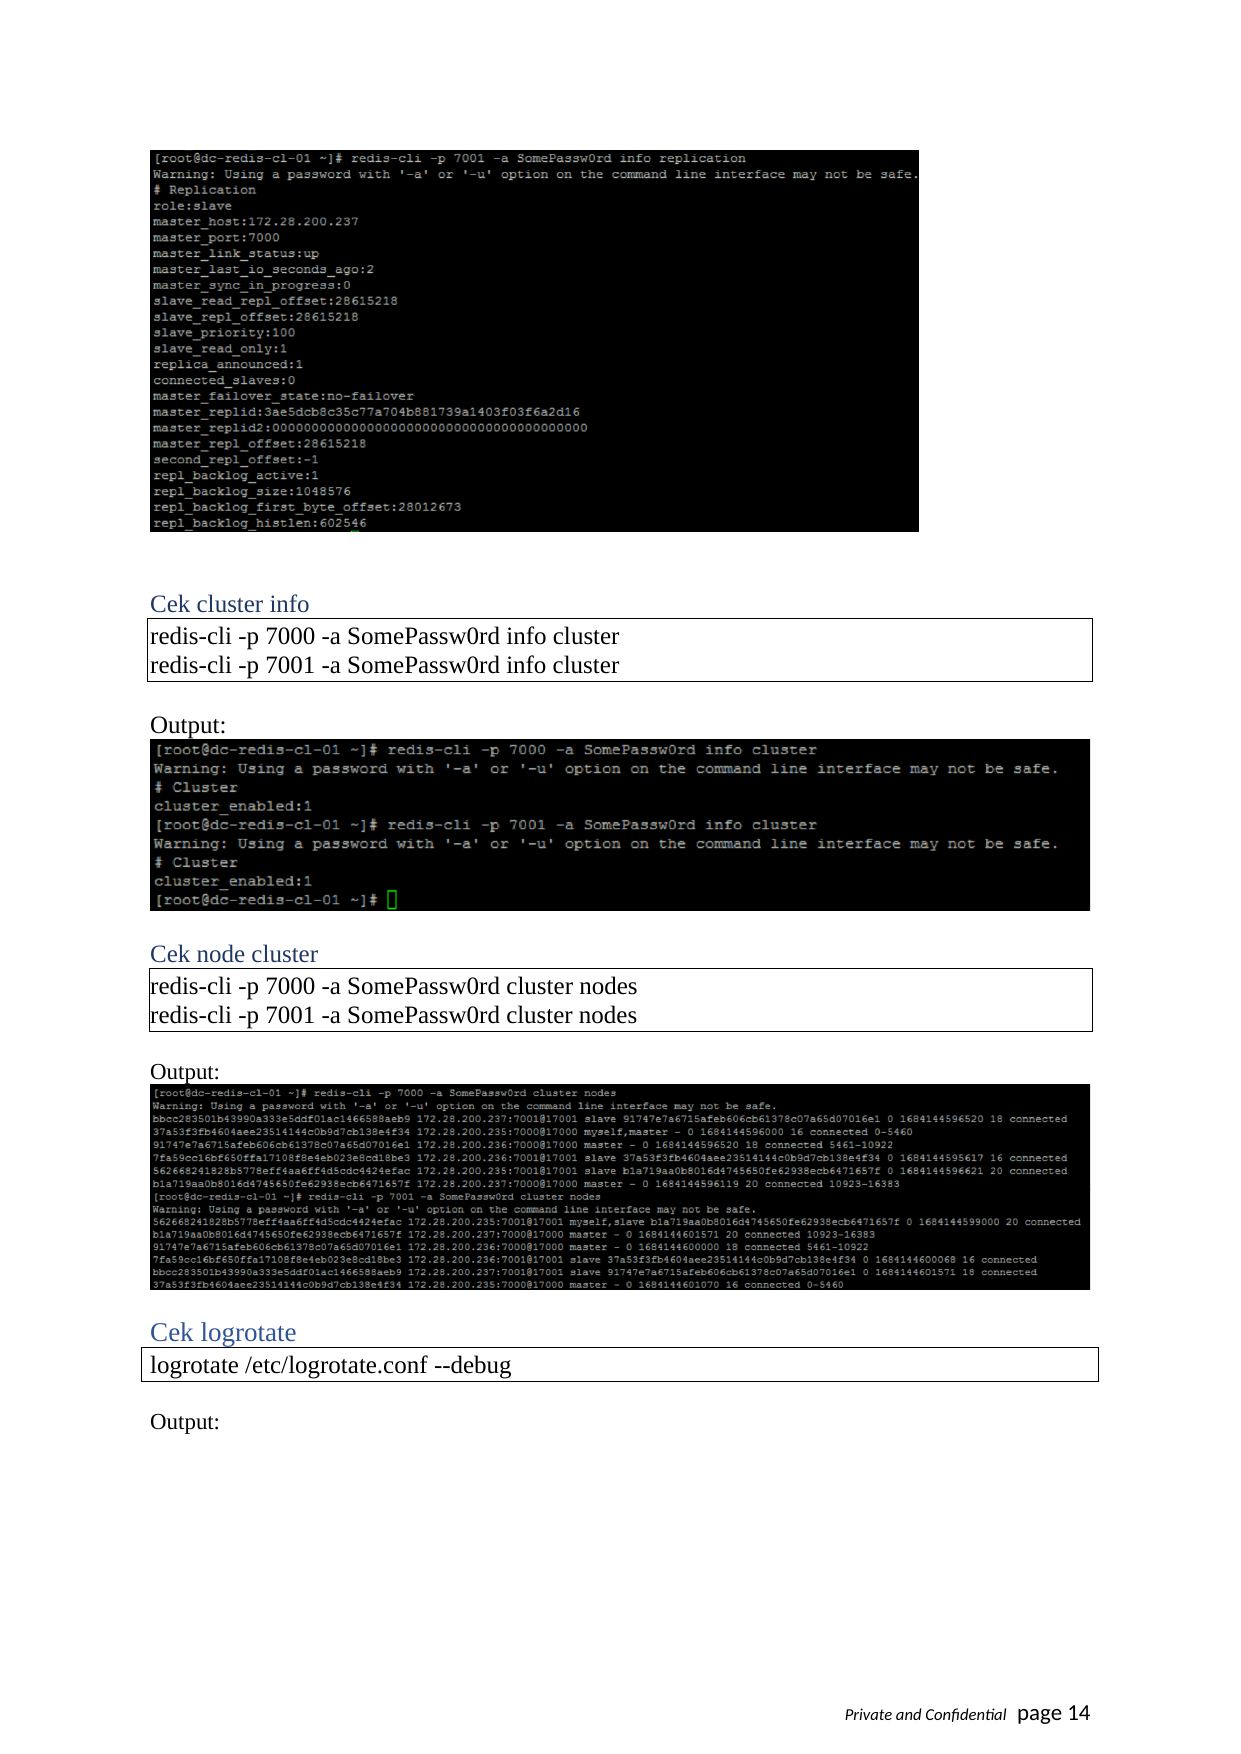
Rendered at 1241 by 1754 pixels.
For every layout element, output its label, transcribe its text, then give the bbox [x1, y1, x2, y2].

text logrotate /etc/logrotate.conf --debug [142, 1348, 1098, 1381]
picture [150, 739, 1091, 911]
text redis-cli -p 7000 -a SomePassw0rd cluster nodes [150, 969, 1092, 997]
text redis-cli -p 7000 -a SomePassw0rd info cluster [148, 619, 1092, 647]
picture [150, 1084, 1091, 1290]
text Output: [150, 1058, 1090, 1084]
text Output: [150, 682, 1090, 739]
text Output: [150, 1408, 1090, 1435]
picture [150, 150, 919, 532]
subtitle Cek logrotate [150, 1316, 1090, 1347]
subtitle Cek node cluster [150, 939, 1090, 968]
text redis-cli -p 7001 -a SomePassw0rd cluster nodes [150, 997, 1092, 1031]
text redis-cli -p 7001 -a SomePassw0rd info cluster [148, 647, 1092, 681]
subtitle Cek cluster info [150, 589, 1090, 618]
